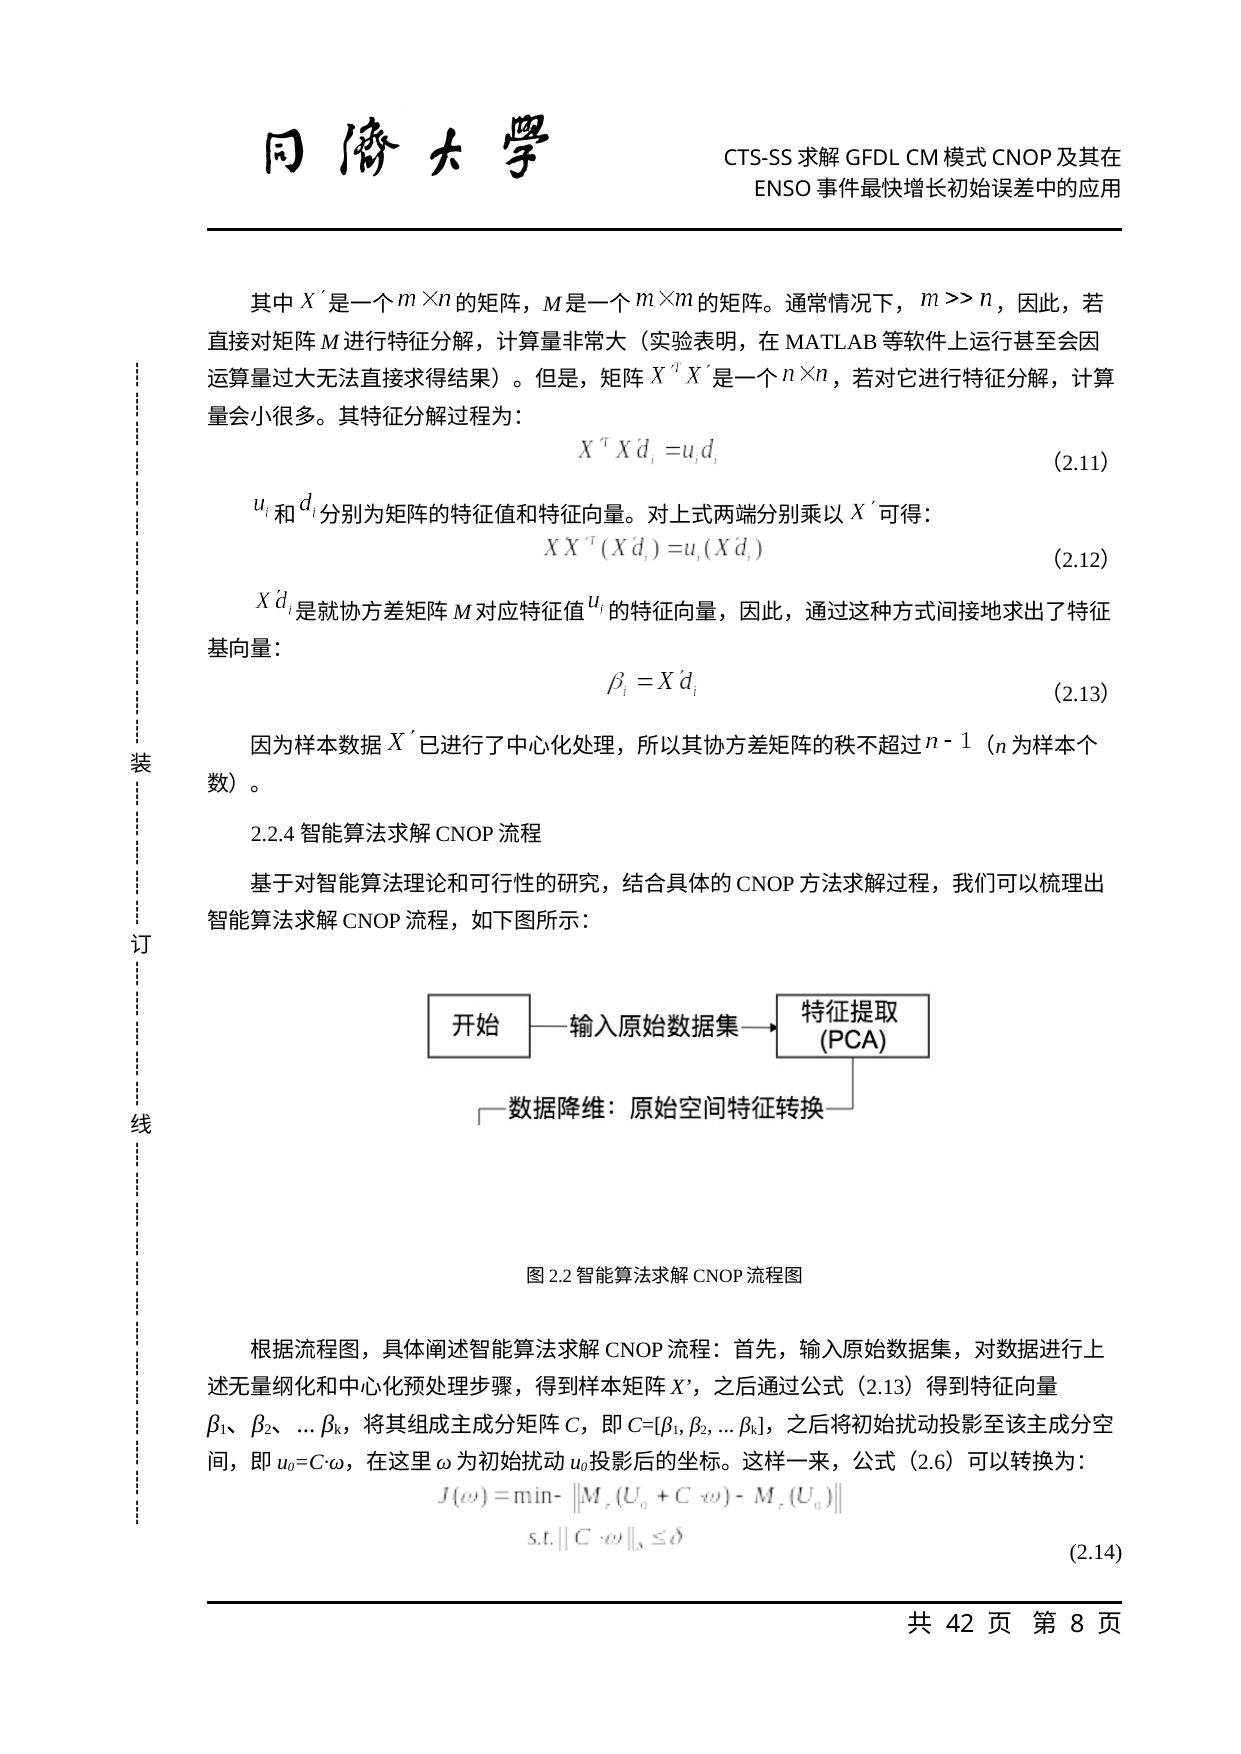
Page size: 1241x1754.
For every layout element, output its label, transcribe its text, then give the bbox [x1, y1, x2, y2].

picture [388, 981, 945, 1125]
text 其中是一个的矩阵，M是一个的矩阵。通常情况下，，因此，若直接对矩阵M进行特征分解，计算量非常大（实验表明，在MATLAB等软件上运行甚至会因运算量过大无法直接求得结果）。但是，矩阵是一个，若对它进行特征分解，计算量会小很多。其特征分解过程为： [207, 282, 1122, 432]
text 因为样本数据已进行了中心化处理，所以其协方差矩阵的秩不超过（n为样本个数）。 [207, 723, 1122, 798]
text （2.11） [207, 432, 1122, 477]
text （2.13） [207, 664, 1122, 708]
text （2.12） [207, 530, 1122, 573]
picture [244, 106, 567, 185]
text 是就协方差矩阵M对应特征值的特征向量，因此，通过这种方式间接地求出了特征基向量： [207, 589, 1122, 664]
text 根据流程图，具体阐述智能算法求解CNOP流程：首先，输入原始数据集，对数据进行上述无量纲化和中心化预处理步骤，得到样本矩阵X’，之后通过公式（2.13）得到特征向量β1、β2、... βk，将其组成主成分矩阵C，即C=[β1, β2, ... βk]，之后将初始扰动投影至该主成分空间，即u0=C·ω，在这里ω为初始扰动u0投影后的坐标。这样一来，公式（2.6）可以转换为： [207, 1327, 1122, 1477]
text 基于对智能算法理论和可行性的研究，结合具体的CNOP方法求解过程，我们可以梳理出智能算法求解CNOP流程，如下图所示： [207, 861, 1122, 936]
text 和分别为矩阵的特征值和特征向量。对上式两端分别乘以可得： [207, 493, 1122, 530]
subtitle 2.2.4 智能算法求解CNOP流程 [207, 811, 1122, 848]
text (2.14) [207, 1477, 1122, 1564]
text 图2.2 智能算法求解CNOP流程图 [207, 1252, 1122, 1290]
